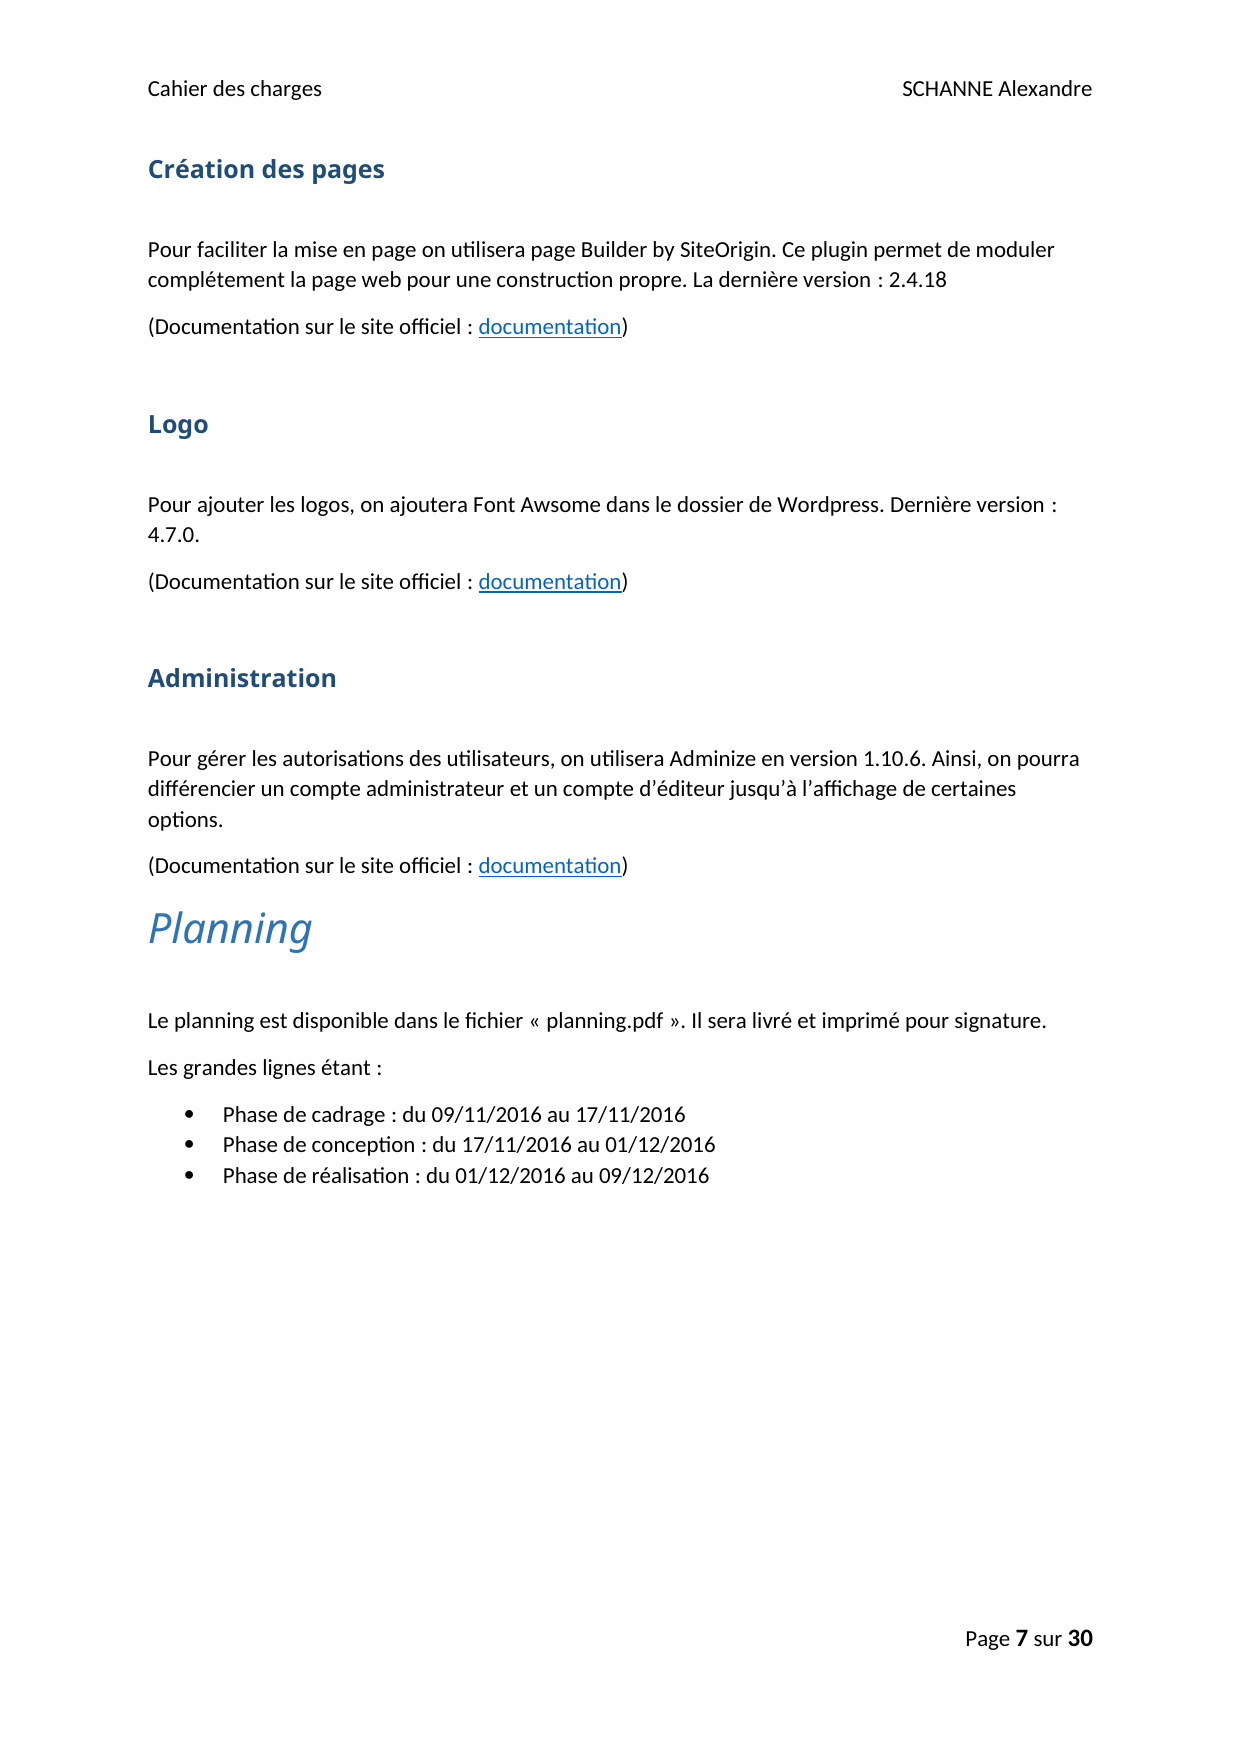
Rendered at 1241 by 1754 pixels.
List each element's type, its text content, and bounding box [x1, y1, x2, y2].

text Le planning est disponible dans le fichier « planning.pdf ». Il sera livré et imprimé pour signature. [148, 1007, 1093, 1035]
subtitle Planning [148, 898, 1093, 955]
text Pour gérer les autorisations des utilisateurs, on utilisera Adminize en version 1.10.6. Ainsi, on pourra différencier un compte administrateur et un compte d’éditeur jusqu’à l’affichage de certaines options. [148, 744, 1093, 833]
list Phase de conception : du 17/11/2016 au 01/12/2016 [185, 1131, 1093, 1159]
list Phase de cadrage : du 09/11/2016 au 17/11/2016 [185, 1100, 1093, 1128]
text (Documentation sur le site officiel : documentation) [148, 852, 1093, 880]
subtitle Administration [148, 661, 1093, 695]
text Pour faciliter la mise en page on utilisera page Builder by SiteOrigin. Ce plugin permet de moduler complétement la page web pour une construction propre. La dernière version : 2.4.18 [148, 235, 1093, 294]
text (Documentation sur le site officiel : documentation) [148, 312, 1093, 341]
text (Documentation sur le site officiel : documentation) [148, 567, 1093, 595]
text Les grandes lignes étant : [148, 1053, 1093, 1082]
subtitle Logo [148, 406, 1093, 440]
text Pour ajouter les logos, on ajoutera Font Awsome dans le dossier de Wordpress. Dernière version : 4.7.0. [148, 490, 1093, 548]
list Phase de réalisation : du 01/12/2016 au 09/12/2016 [185, 1161, 1093, 1189]
subtitle Création des pages [148, 152, 1093, 186]
